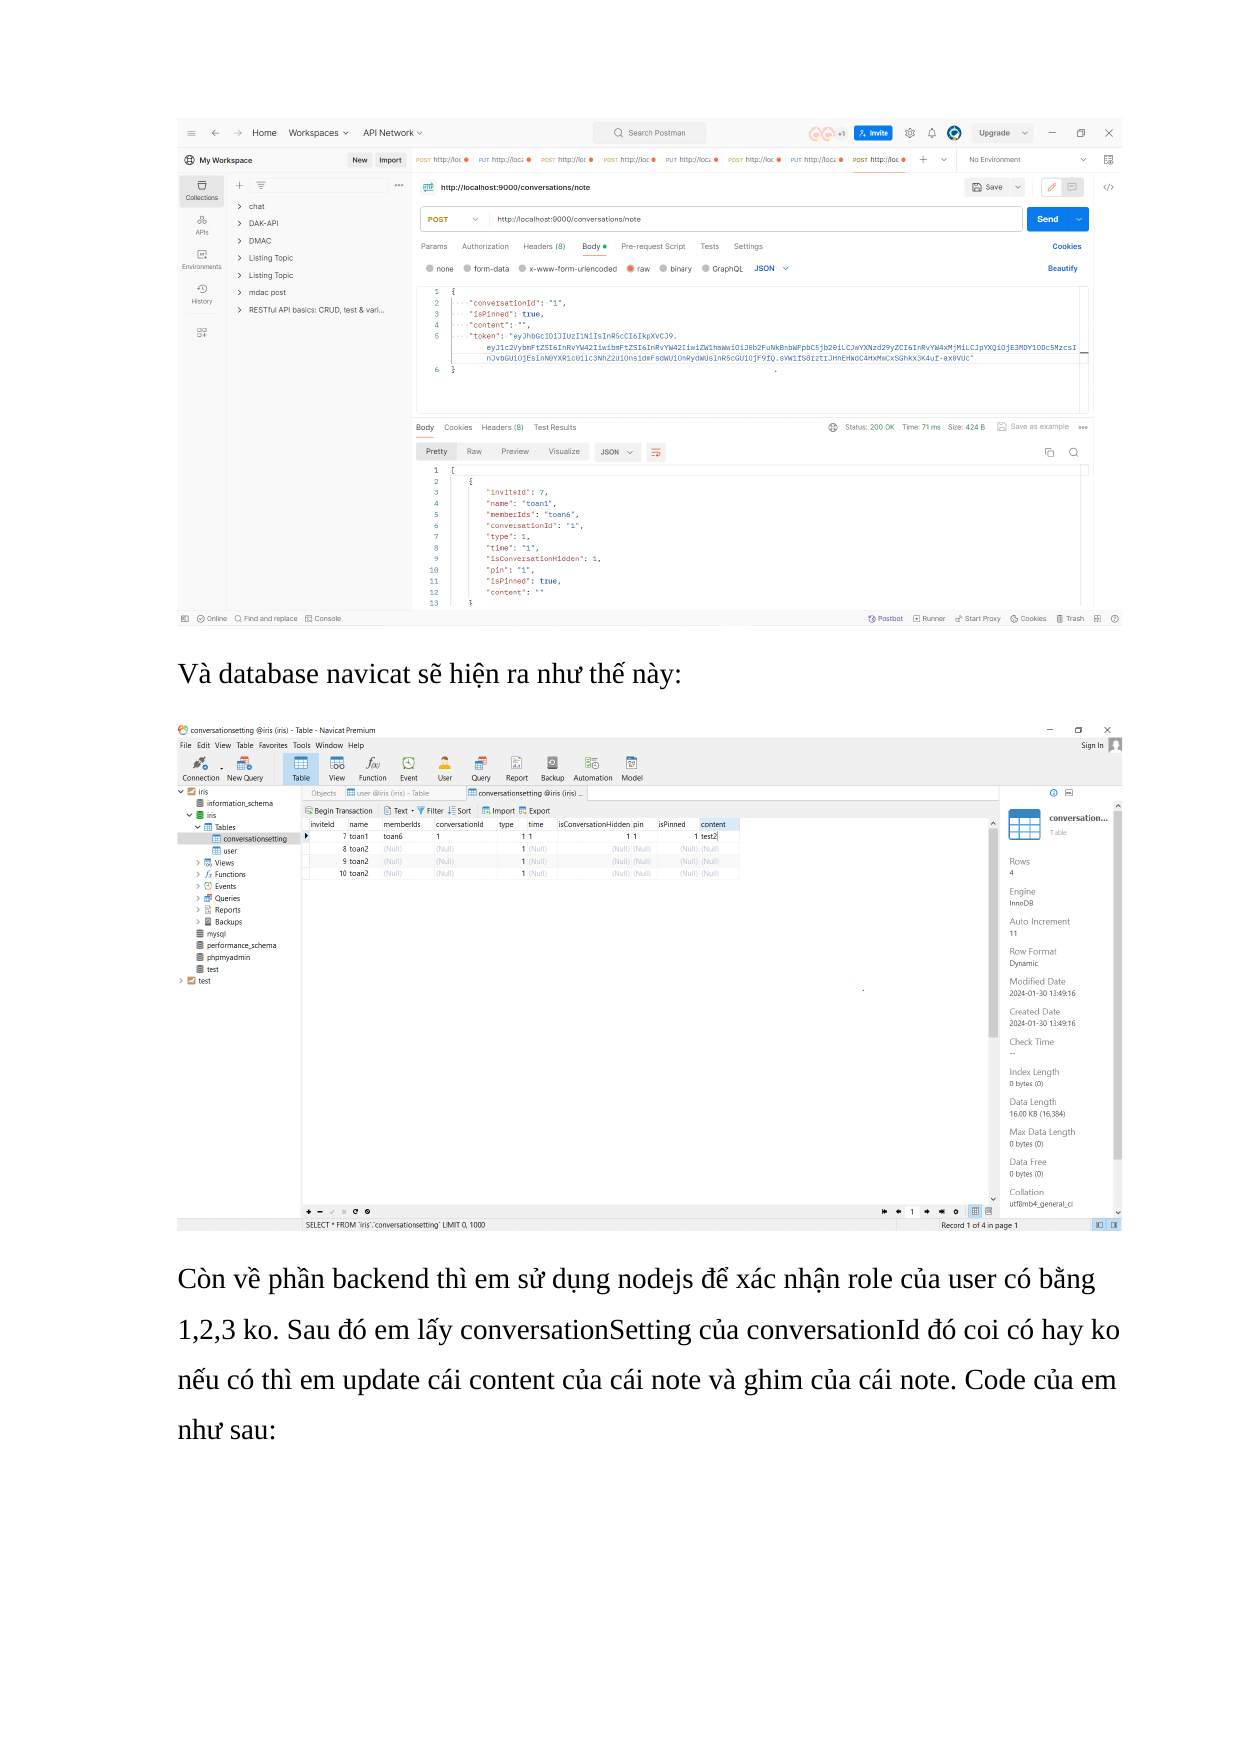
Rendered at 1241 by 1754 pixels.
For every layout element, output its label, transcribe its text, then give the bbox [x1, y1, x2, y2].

picture [177, 118, 1123, 626]
text Còn về phần backend thì em sử dụng nodejs để xác nhận role của user có bằng 1,2,3 ko. Sau đó em lấy conversationSetting của conversationId đó coi có hay ko nếu có thì em update cái content của cái note và ghim của cái note. Code của em như sau: [177, 1262, 1122, 1446]
picture [177, 723, 1123, 1231]
text Và database navicat sẽ hiện ra như thế này: [177, 657, 1122, 690]
